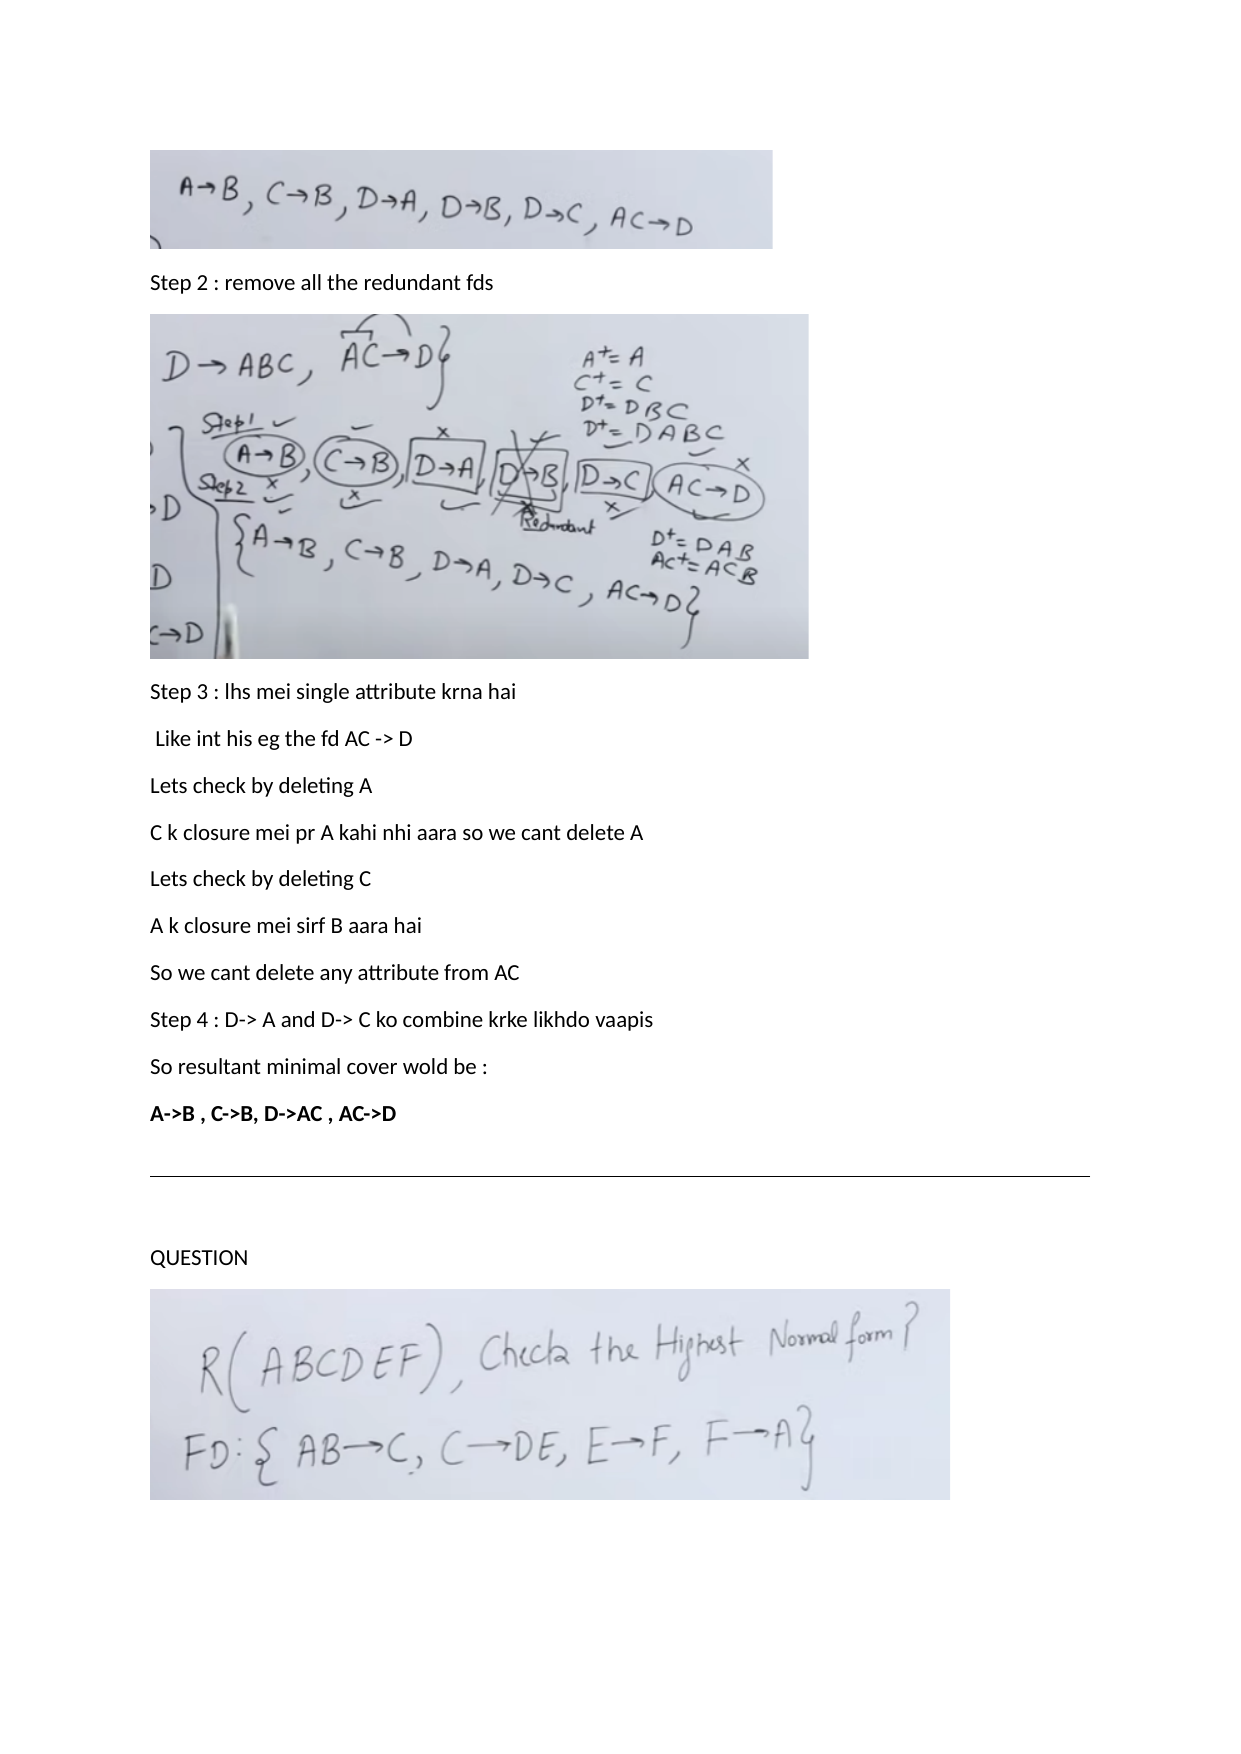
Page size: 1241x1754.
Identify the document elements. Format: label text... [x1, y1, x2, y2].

text Like int his eg the fd AC -> D [150, 724, 1090, 752]
picture [150, 1289, 951, 1500]
text Step 4 : D-> A and D-> C ko combine krke likhdo vaapis [150, 1005, 1090, 1033]
text A k closure mei sirf B aara hai [150, 911, 1090, 939]
text So resultant minimal cover wold be : [150, 1052, 1090, 1080]
text A->B , C->B, D->AC , AC->D [150, 1099, 1090, 1127]
picture [150, 150, 773, 249]
text So we cant delete any attribute from AC [150, 958, 1090, 986]
text Step 3 : lhs mei single attribute krna hai [150, 677, 1090, 705]
text C k closure mei pr A kahi nhi aara so we cant delete A [150, 818, 1090, 846]
text QUESTION [150, 1243, 1090, 1271]
text Step 2 : remove all the redundant fds [150, 268, 1090, 296]
text Lets check by deleting C [150, 864, 1090, 893]
picture [150, 314, 809, 659]
text Lets check by deleting A [150, 771, 1090, 799]
